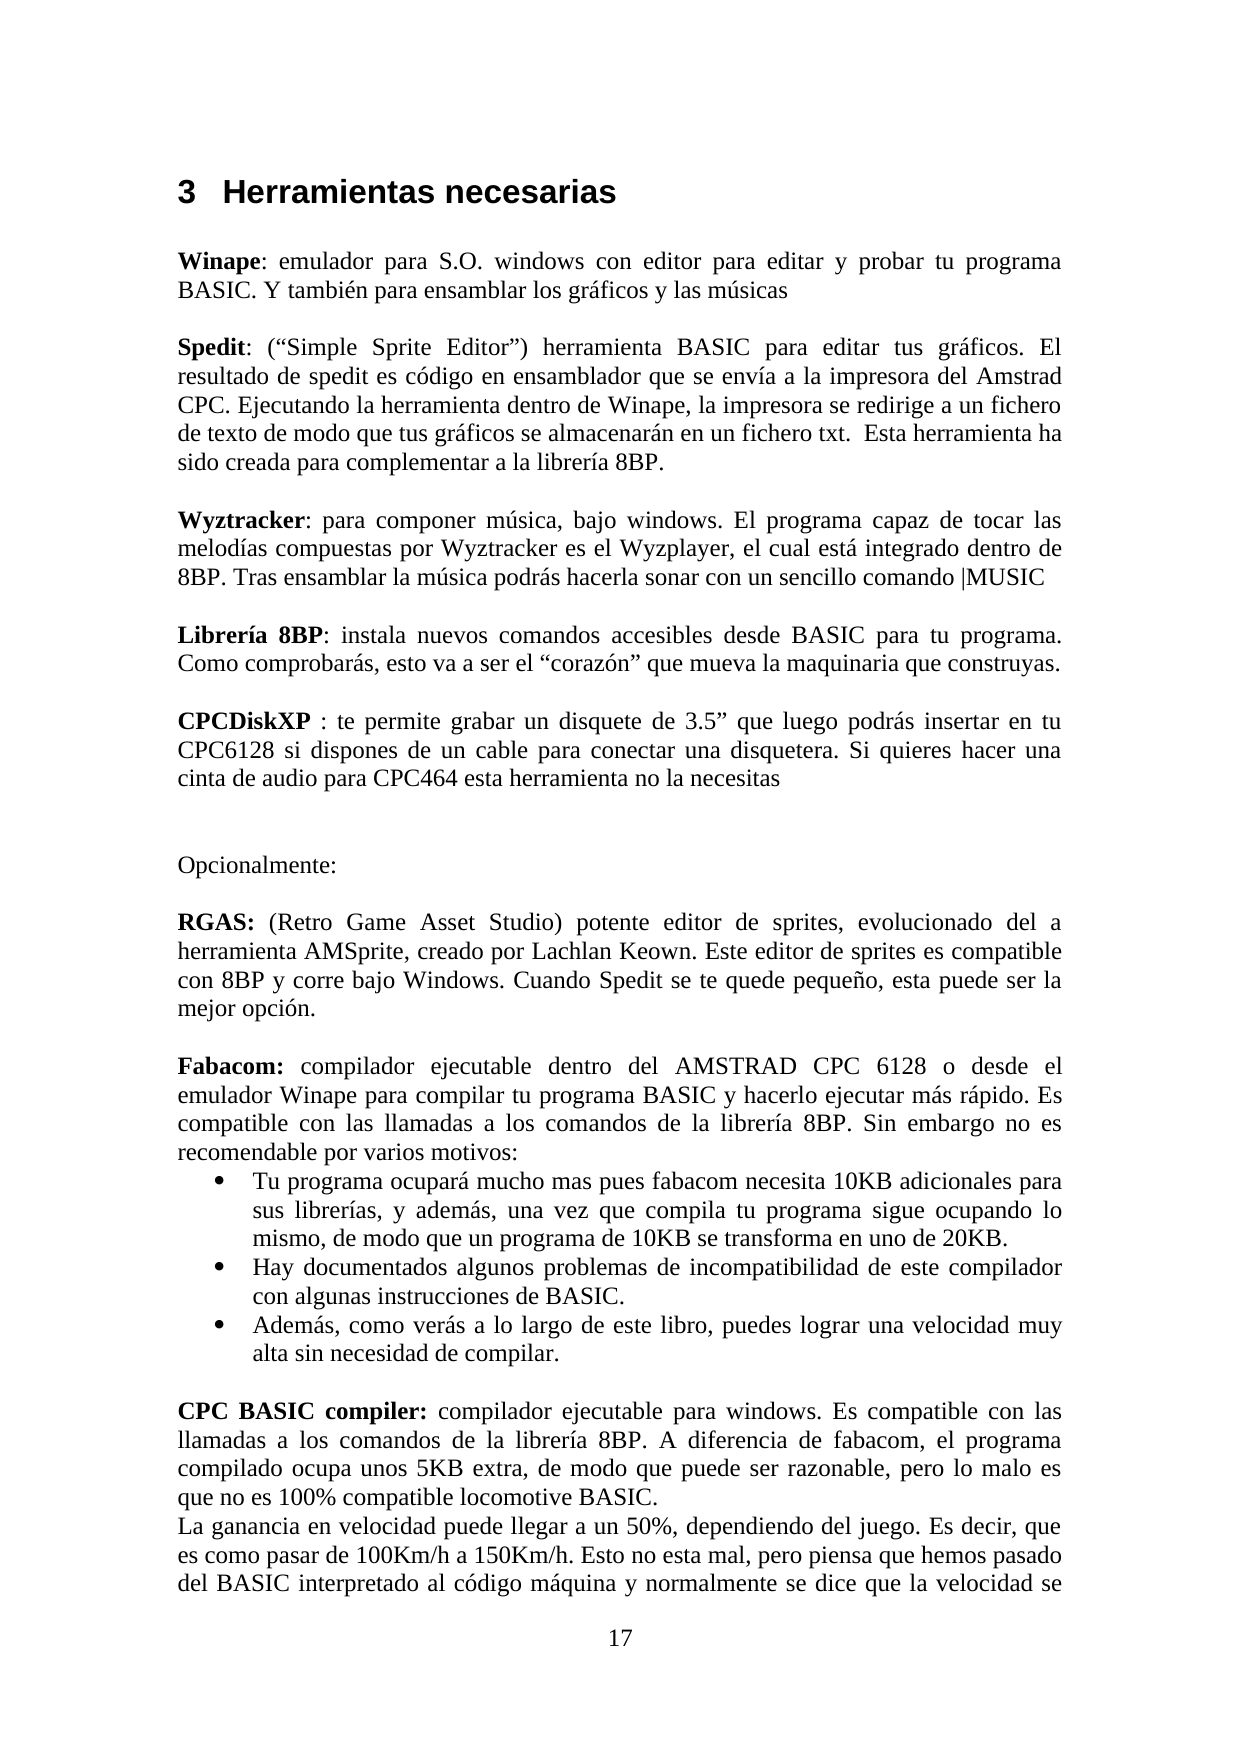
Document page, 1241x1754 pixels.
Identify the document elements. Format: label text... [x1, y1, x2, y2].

text Fabacom: compilador ejecutable dentro del AMSTRAD CPC 6128 o desde el emulador Winape para compilar tu programa BASIC y hacerlo ejecutar más rápido. Es compatible con las llamadas a los comandos de la librería 8BP. Sin embargo no es recomendable por varios motivos: [177, 1051, 1063, 1166]
text RGAS: (Retro Game Asset Studio) potente editor de sprites, evolucionado del a herramienta AMSprite, creado por Lachlan Keown. Este editor de sprites es compatible con 8BP y corre bajo Windows. Cuando Spedit se te quede pequeño, esta puede ser la mejor opción. [177, 907, 1063, 1022]
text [177, 1511, 1063, 1597]
list Además, como verás a lo largo de este libro, puedes lograr una velocidad muy alta sin necesidad de compilar. [215, 1310, 1063, 1367]
list Hay documentados algunos problemas de incompatibilidad de este compilador con algunas instrucciones de BASIC. [215, 1252, 1063, 1310]
text CPC BASIC compiler: compilador ejecutable para windows. Es compatible con las llamadas a los comandos de la librería 8BP. A diferencia de fabacom, el programa compilado ocupa unos 5KB extra, de modo que puede ser razonable, pero lo malo es que no es 100% compatible locomotive BASIC. [177, 1396, 1063, 1511]
text Opcionalmente: [177, 850, 1063, 878]
text Winape: emulador para S.O. windows con editor para editar y probar tu programa BASIC. Y también para ensamblar los gráficos y las músicas [177, 246, 1063, 303]
text Librería 8BP: instala nuevos comandos accesibles desde BASIC para tu programa. Como comprobarás, esto va a ser el “corazón” que mueva la maquinaria que construyas. [177, 620, 1063, 677]
subtitle Herramientas necesarias [177, 173, 1063, 211]
text CPCDiskXP : te permite grabar un disquete de 3.5” que luego podrás insertar en tu CPC6128 si dispones de un cable para conectar una disquetera. Si quieres hacer una cinta de audio para CPC464 esta herramienta no la necesitas [177, 706, 1063, 792]
text Wyztracker: para componer música, bajo windows. El programa capaz de tocar las melodías compuestas por Wyztracker es el Wyzplayer, el cual está integrado dentro de 8BP. Tras ensamblar la música podrás hacerla sonar con un sencillo comando |MUSIC [177, 505, 1063, 591]
list Tu programa ocupará mucho mas pues fabacom necesita 10KB adicionales para sus librerías, y además, una vez que compila tu programa sigue ocupando lo mismo, de modo que un programa de 10KB se transforma en uno de 20KB. [215, 1166, 1063, 1252]
text Spedit: (“Simple Sprite Editor”) herramienta BASIC para editar tus gráficos. El resultado de spedit es código en ensamblador que se envía a la impresora del Amstrad CPC. Ejecutando la herramienta dentro de Winape, la impresora se redirige a un fichero de texto de modo que tus gráficos se almacenarán en un fichero txt. Esta herramienta ha sido creada para complementar a la librería 8BP. [177, 332, 1063, 476]
